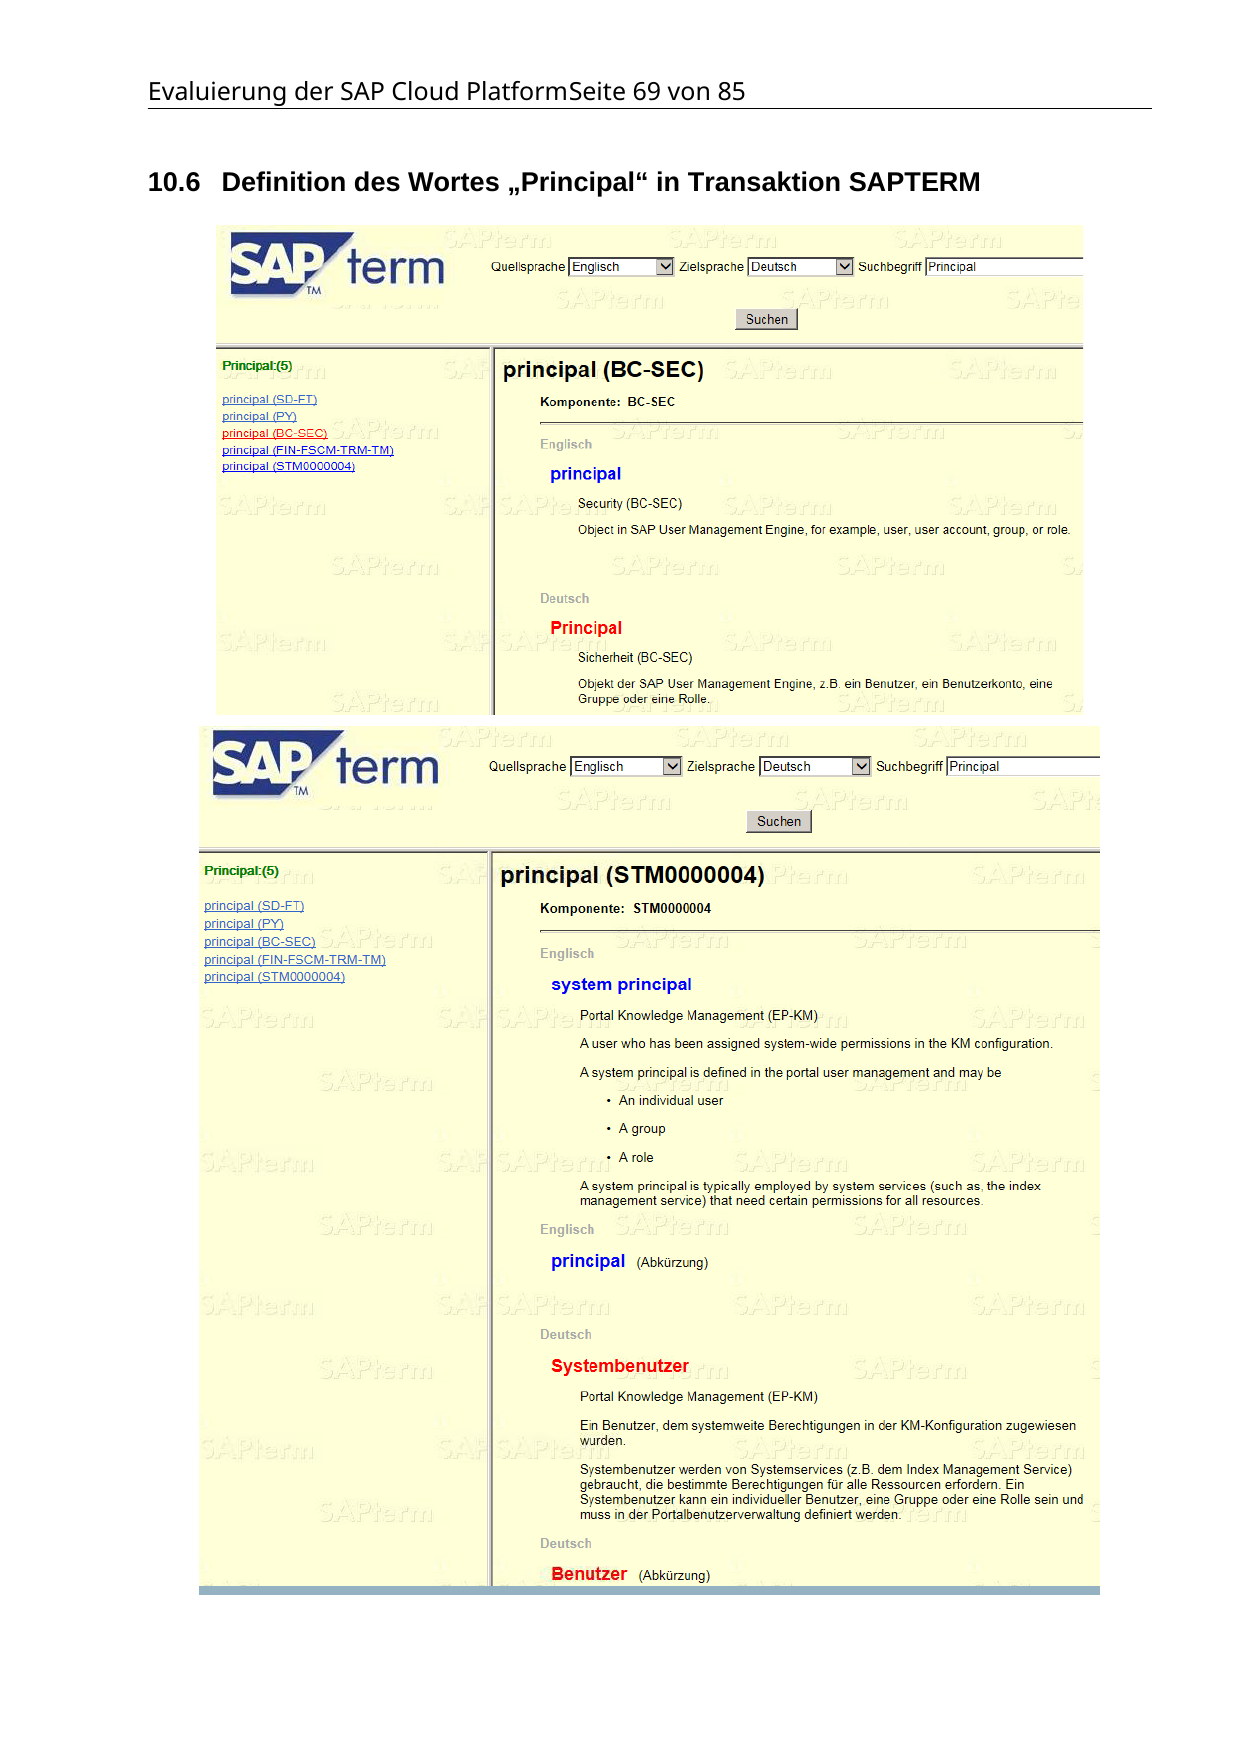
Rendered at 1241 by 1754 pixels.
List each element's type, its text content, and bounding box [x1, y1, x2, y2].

picture [199, 726, 1100, 1595]
subtitle Definition des Wortes „Principal“ in Transaktion SAPTERM [148, 166, 1152, 197]
picture [216, 225, 1084, 715]
